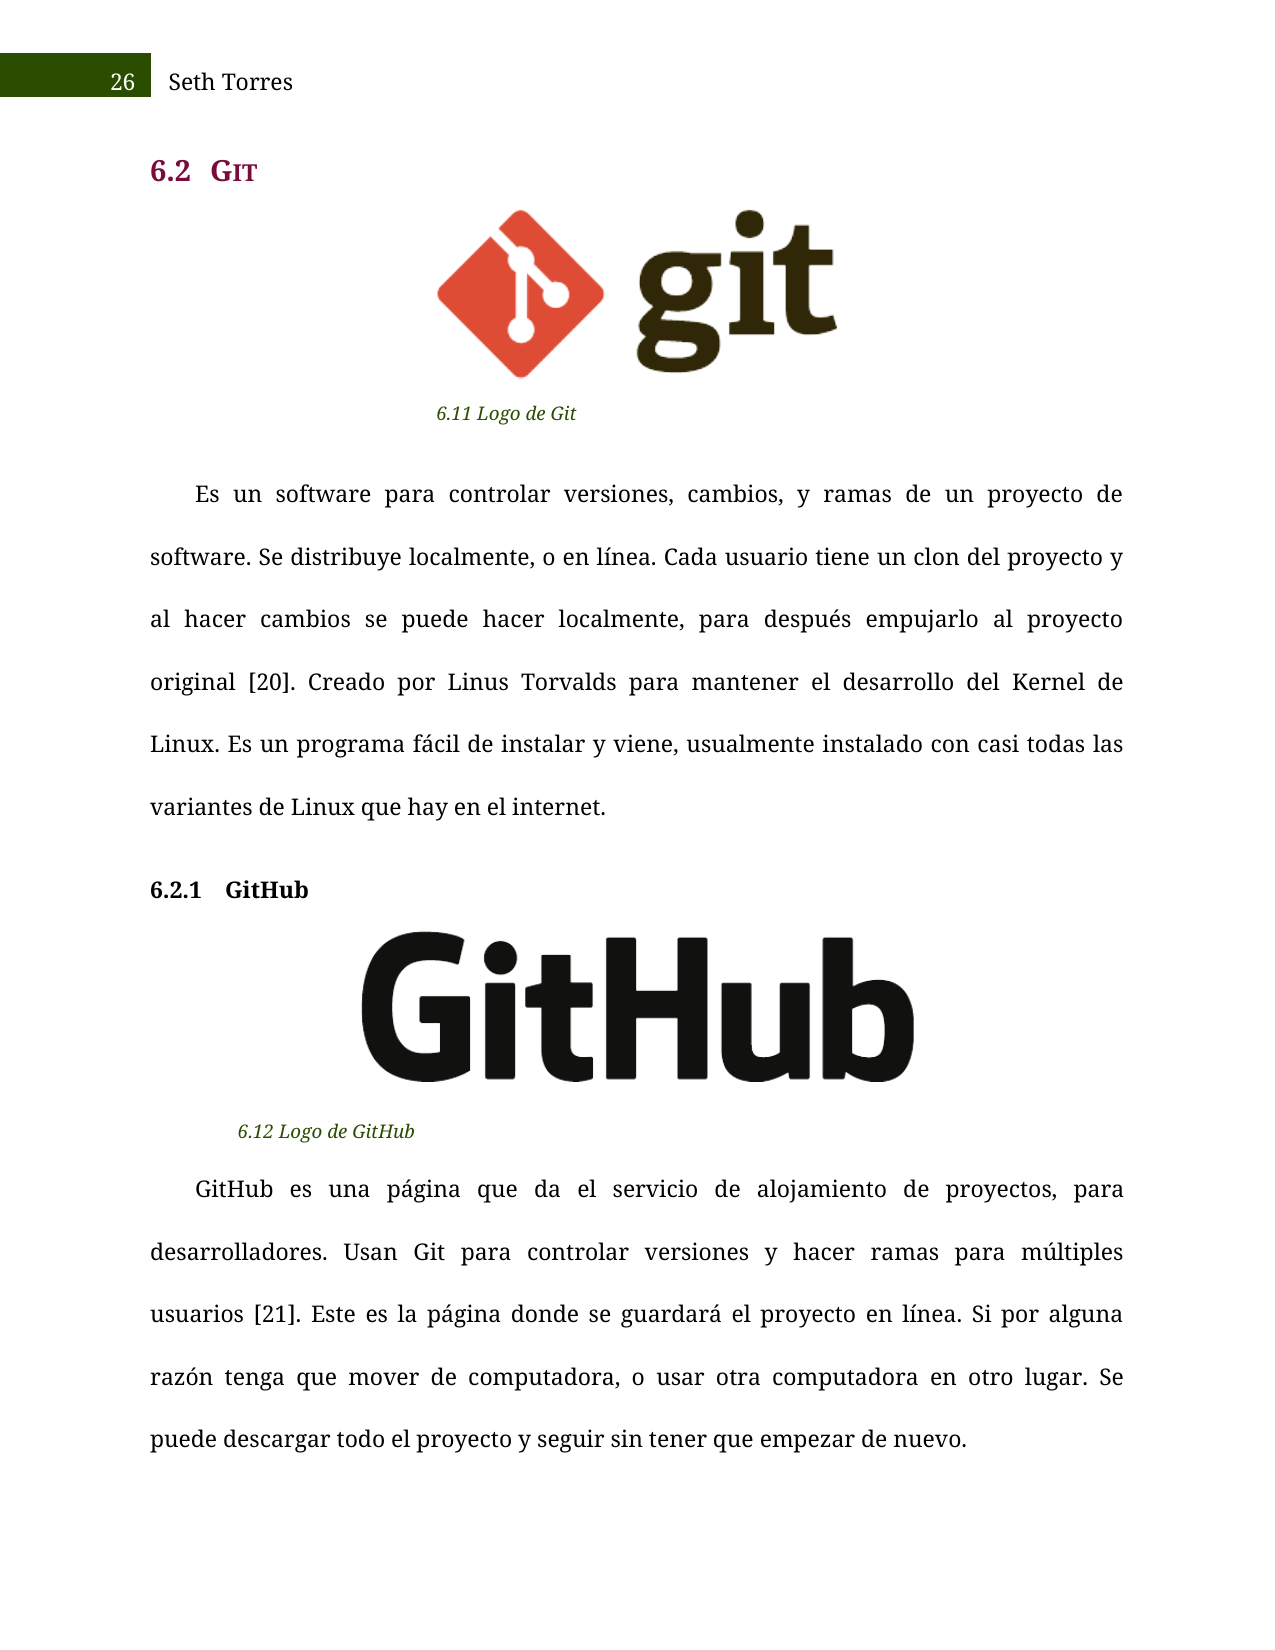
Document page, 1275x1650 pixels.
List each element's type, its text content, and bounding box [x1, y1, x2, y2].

picture [436, 207, 839, 379]
text GitHub es una página que da el servicio de alojamiento de proyectos, para desarrolladores. Usan Git para controlar versiones y hacer ramas para múltiples usuarios [21]. Este es la página donde se guardará el proyecto en línea. Si por alguna razón tenga que mover de computadora, o usar otra computadora en otro lugar. Se puede descargar todo el proyecto y seguir sin tener que empezar de nuevo. [150, 966, 1125, 1454]
picture [361, 931, 914, 1082]
subtitle GitHub [150, 874, 1125, 905]
subtitle Git [150, 150, 1125, 190]
text Es un software para controlar versiones, cambios, y ramas de un proyecto de software. Se distribuye localmente, o en línea. Cada usuario tiene un clon del proyecto y al hacer cambios se puede hacer localmente, para después empujarlo al proyecto original [20]. Creado por Linus Torvalds para mantener el desarrollo del Kernel de Linux. Es un programa fácil de instalar y viene, usualmente instalado con casi todas las variantes de Linux que hay en el internet. [150, 258, 1125, 822]
